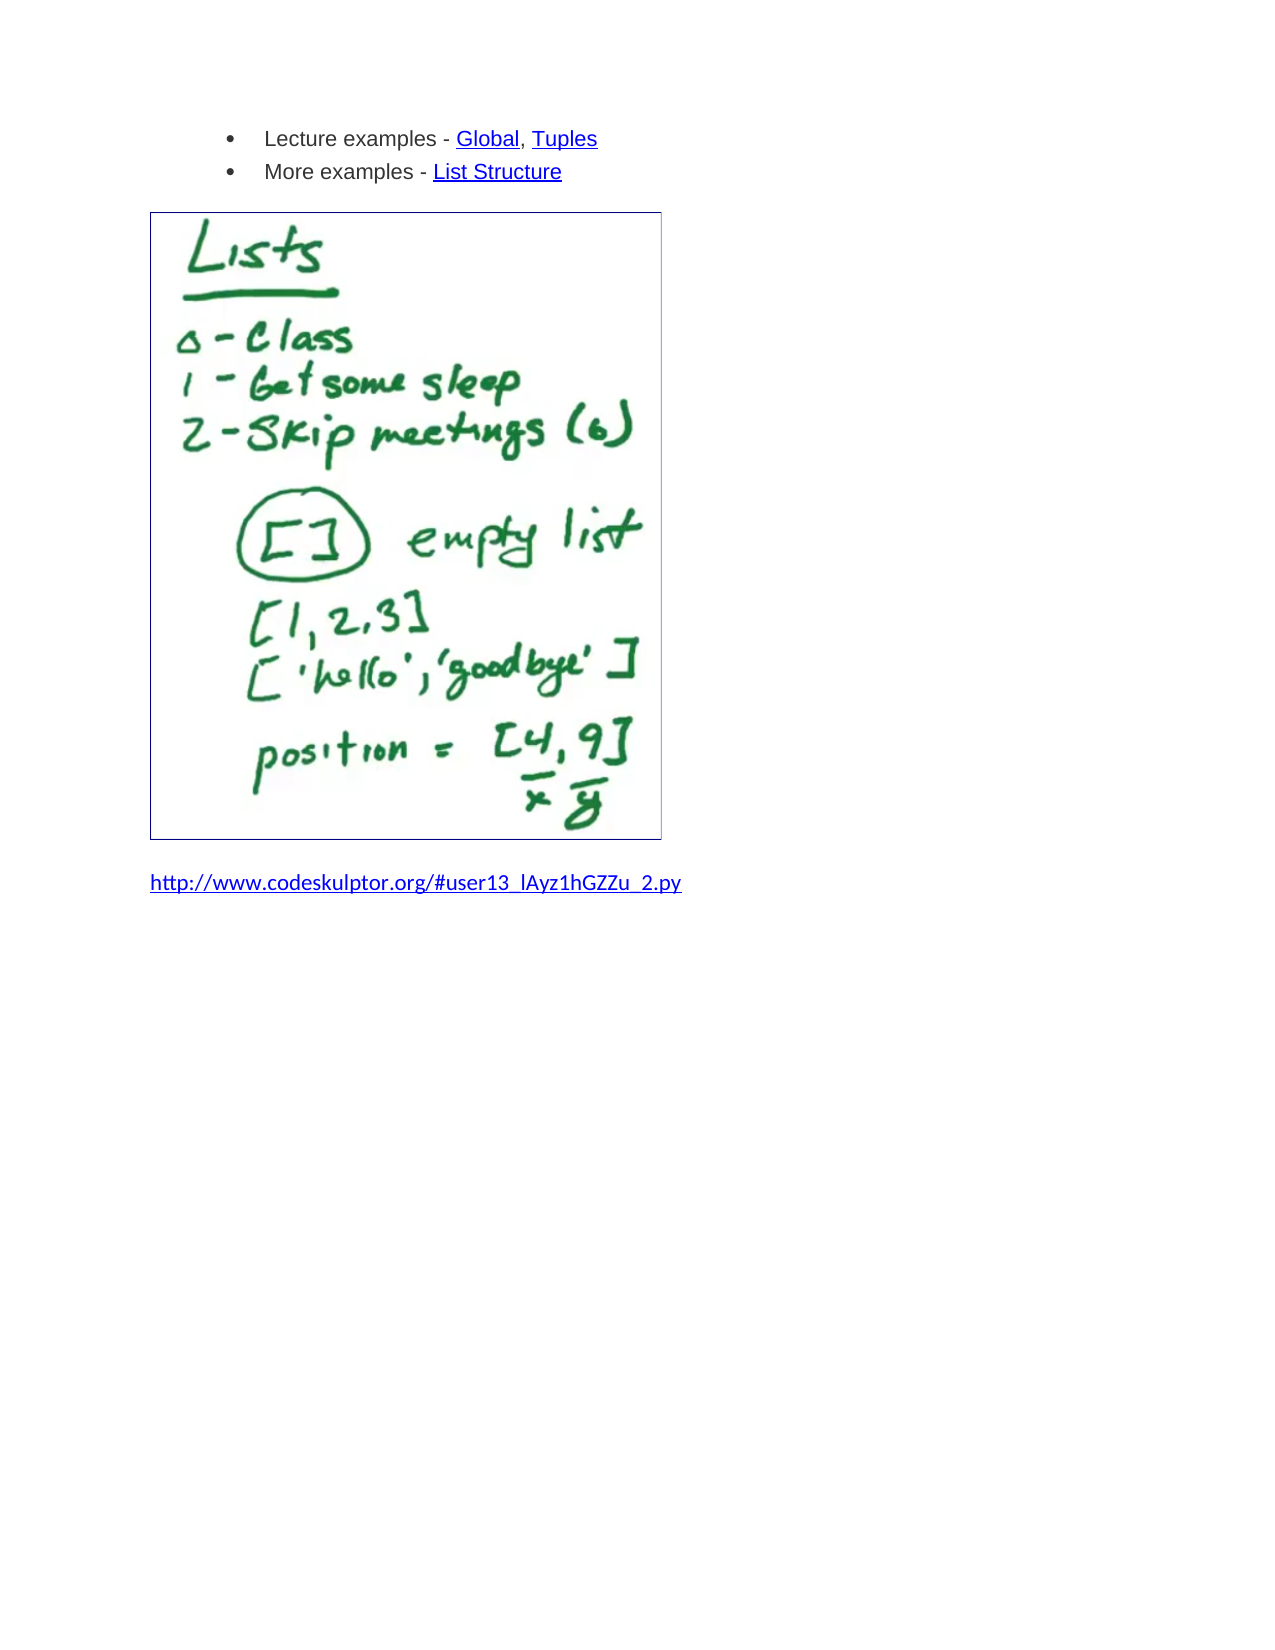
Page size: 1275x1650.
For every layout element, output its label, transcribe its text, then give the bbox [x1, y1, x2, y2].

list More examples - List Structure [227, 151, 1125, 184]
list Lecture examples - Global, Tuples [227, 118, 1125, 151]
text http://www.codeskulptor.org/#user13_lAyz1hGZZu_2.py [150, 868, 1125, 896]
picture [150, 212, 662, 840]
